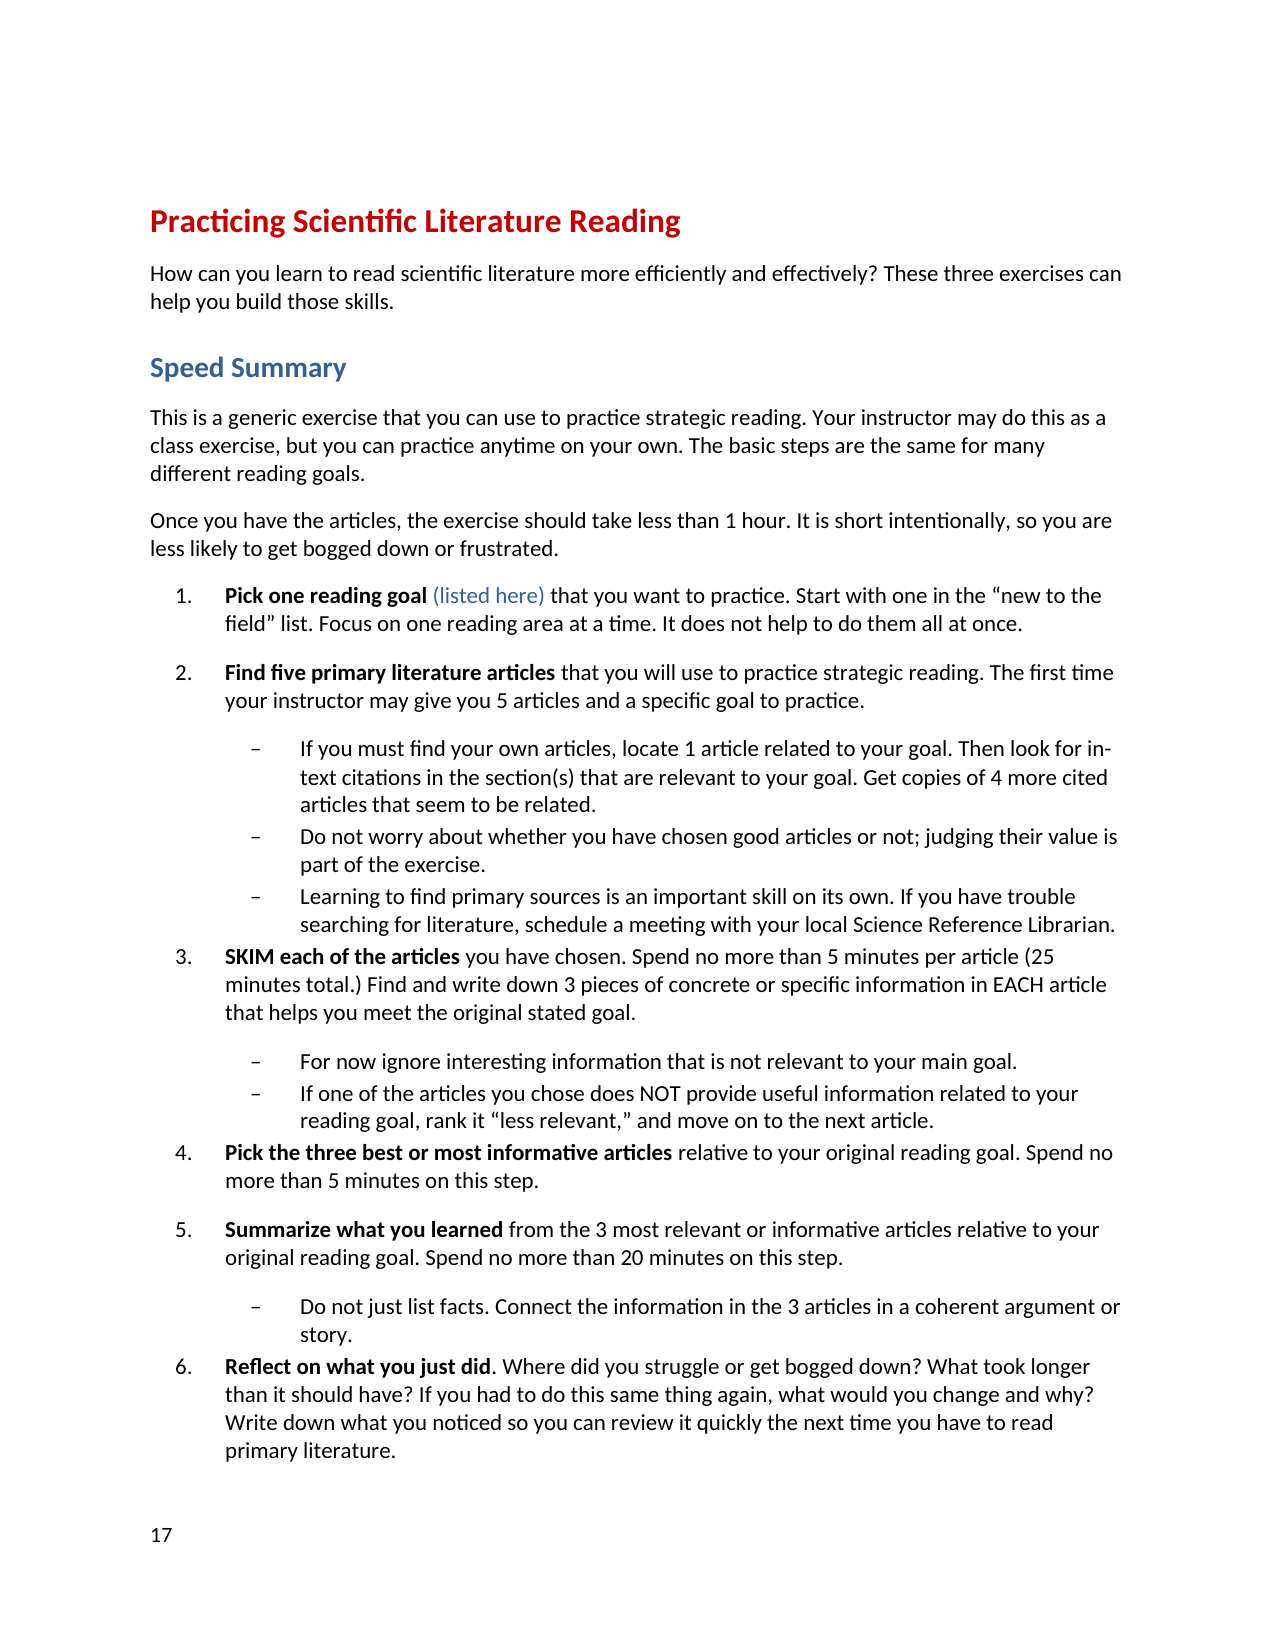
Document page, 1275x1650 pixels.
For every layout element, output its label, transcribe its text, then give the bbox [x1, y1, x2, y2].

text This is a generic exercise that you can use to practice strategic reading. Your instructor may do this as a class exercise, but you can practice anytime on your own. The basic steps are the same for many different reading goals. [150, 403, 1125, 487]
list SKIM each of the articles you have chosen. Spend no more than 5 minutes per article (25 minutes total.) Find and write down 3 pieces of concrete or specific information in EACH article that helps you meet the original stated goal. [175, 942, 1125, 1026]
text Once you have the articles, the exercise should take less than 1 hour. It is short intentionally, so you are less likely to get bogged down or frustrated. [150, 506, 1125, 562]
list Pick the three best or most informative articles relative to your original reading goal. Spend no more than 5 minutes on this step. [175, 1138, 1125, 1194]
list Summarize what you learned from the 3 most relevant or informative articles relative to your original reading goal. Spend no more than 20 minutes on this step. [175, 1215, 1125, 1271]
list Do not just list facts. Connect the information in the 3 articles in a coherent argument or story. [250, 1292, 1125, 1348]
subtitle Practicing Scientific Literature Reading [150, 200, 1125, 241]
list Find five primary literature articles that you will use to practice strategic reading. The first time your instructor may give you 5 articles and a specific goal to practice. [175, 658, 1125, 714]
list Do not worry about whether you have chosen good articles or not; judging their value is part of the exercise. [250, 822, 1125, 878]
list For now ignore interesting information that is not relevant to your main goal. [250, 1047, 1125, 1075]
list If one of the articles you chose does NOT provide useful information related to your reading goal, rank it “less relevant,” and move on to the next article. [250, 1079, 1125, 1135]
list Reflect on what you just did. Where did you struggle or get bogged down? What took longer than it should have? If you had to do this same thing again, what would you change and why? Write down what you noticed so you can review it quickly the next time you have to read primary literature. [175, 1352, 1125, 1464]
list If you must find your own articles, locate 1 article related to your goal. Then look for in-text citations in the section(s) that are relevant to your goal. Get copies of 4 more cited articles that seem to be related. [250, 734, 1125, 819]
subtitle Speed Summary [150, 349, 1125, 384]
list Learning to find primary sources is an important skill on its own. If you have trouble searching for literature, schedule a meeting with your local Science Reference Librarian. [250, 882, 1125, 938]
list Pick one reading goal (listed here) that you want to practice. Start with one in the “new to the field” list. Focus on one reading area at a time. It does not help to do them all at once. [175, 581, 1125, 637]
text How can you learn to read scientific literature more efficiently and effectively? These three exercises can help you build those skills. [150, 259, 1125, 316]
